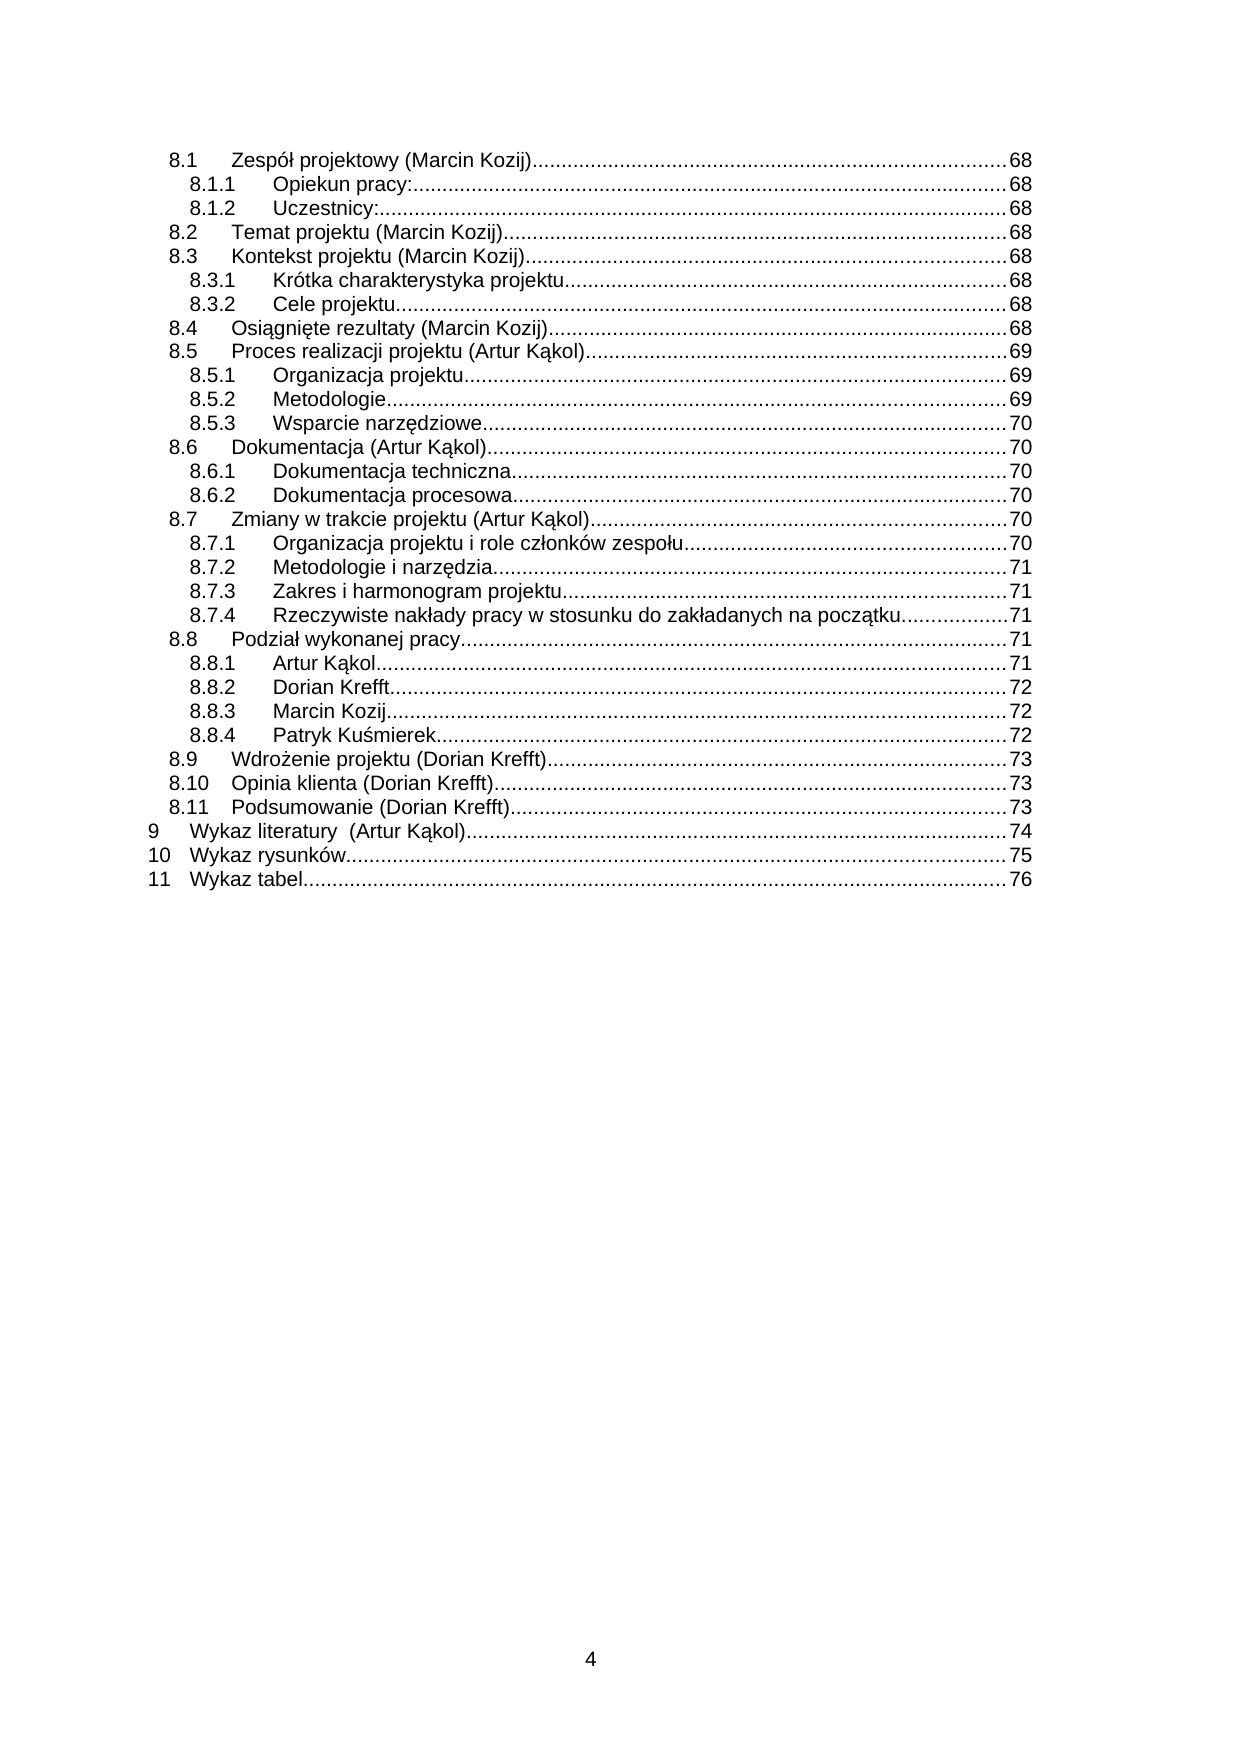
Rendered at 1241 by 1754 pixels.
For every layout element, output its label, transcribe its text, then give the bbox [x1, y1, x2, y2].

text 8.5.2 Metodologie 69 [189, 387, 1033, 411]
text 8.3.1 Krótka charakterystyka projektu 68 [189, 267, 1033, 291]
text 8.1.1 Opiekun pracy: 68 [189, 172, 1033, 196]
text 8.5.3 Wsparcie narzędziowe 70 [189, 411, 1033, 435]
text 8.7.4 Rzeczywiste nakłady pracy w stosunku do zakładanych na początku. 71 [189, 603, 1033, 627]
text 8.7 Zmiany w trakcie projektu (Artur Kąkol) 70 [168, 507, 1033, 531]
text 9 Wykaz literatury (Artur Kąkol) 74 [148, 818, 1033, 842]
text 8.6 Dokumentacja (Artur Kąkol) 70 [168, 435, 1033, 459]
text 8.7.2 Metodologie i narzędzia. 71 [189, 555, 1033, 579]
text 8.5.1 Organizacja projektu 69 [189, 363, 1033, 387]
text 8.8.2 Dorian Krefft 72 [189, 675, 1033, 699]
text 8.9 Wdrożenie projektu (Dorian Krefft) 73 [168, 747, 1033, 771]
text 8.8 Podział wykonanej pracy 71 [168, 627, 1033, 651]
text 8.3.2 Cele projektu 68 [189, 291, 1033, 315]
text 8.7.1 Organizacja projektu i role członków zespołu 70 [189, 531, 1033, 555]
text 11 Wykaz tabel 76 [148, 866, 1033, 890]
text 8.8.3 Marcin Kozij 72 [189, 699, 1033, 723]
text 8.8.4 Patryk Kuśmierek 72 [189, 723, 1033, 747]
text 8.4 Osiągnięte rezultaty (Marcin Kozij) 68 [168, 315, 1033, 339]
text 8.5 Proces realizacji projektu (Artur Kąkol) 69 [168, 339, 1033, 363]
text 10 Wykaz rysunków 75 [148, 842, 1033, 866]
text 8.8.1 Artur Kąkol 71 [189, 651, 1033, 675]
text 8.1.2 Uczestnicy: 68 [189, 196, 1033, 219]
text 8.3 Kontekst projektu (Marcin Kozij) 68 [168, 243, 1033, 267]
text 8.6.1 Dokumentacja techniczna 70 [189, 459, 1033, 483]
text 8.7.3 Zakres i harmonogram projektu 71 [189, 579, 1033, 603]
text 8.10 Opinia klienta (Dorian Krefft) 73 [168, 771, 1033, 794]
text 8.11 Podsumowanie (Dorian Krefft) 73 [168, 794, 1033, 818]
text 8.6.2 Dokumentacja procesowa 70 [189, 483, 1033, 507]
text 8.2 Temat projektu (Marcin Kozij) 68 [168, 219, 1033, 243]
text 8.1 Zespół projektowy (Marcin Kozij) 68 [168, 148, 1033, 172]
